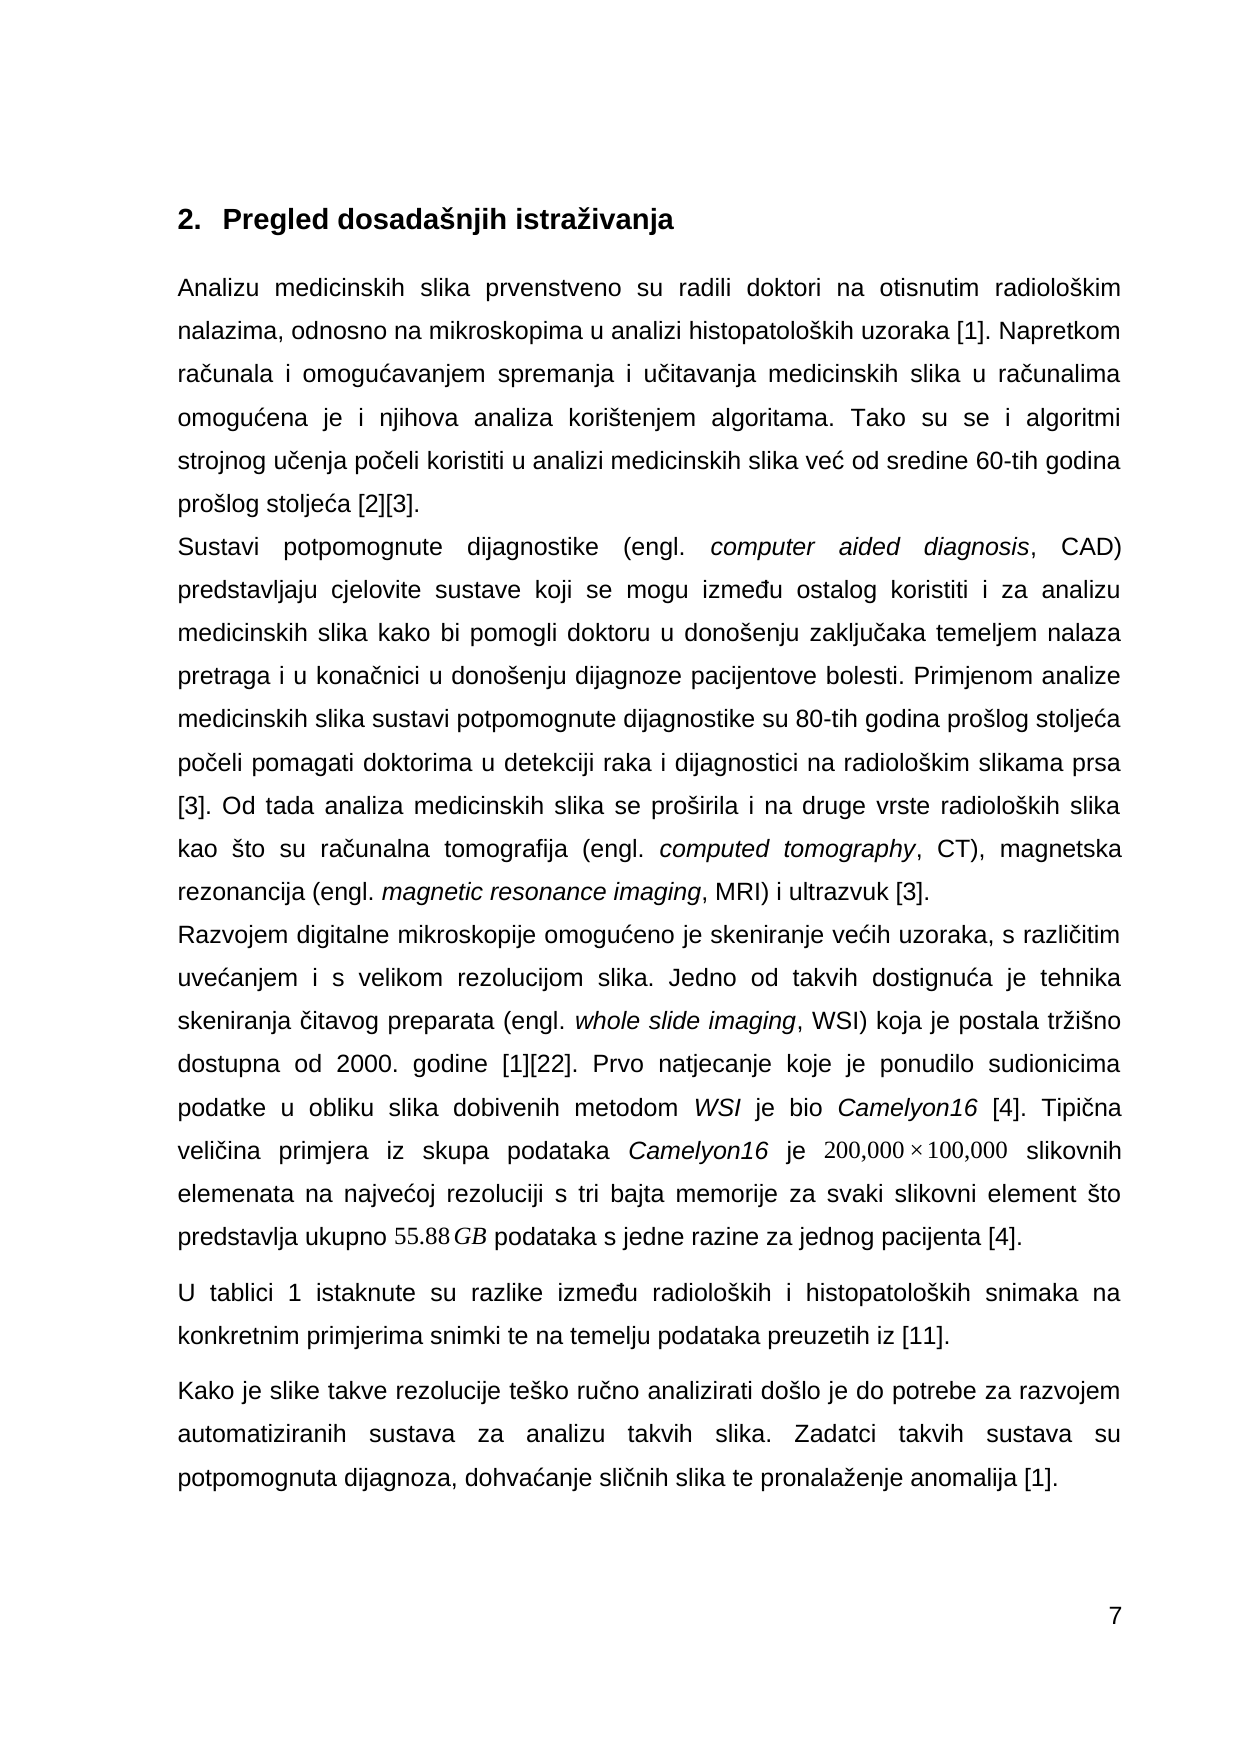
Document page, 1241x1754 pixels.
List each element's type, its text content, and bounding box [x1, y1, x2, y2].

text Razvojem digitalne mikroskopije omogućeno je skeniranje većih uzoraka, s različitim uvećanjem i s velikom rezolucijom slika. Jedno od takvih dostignuća je tehnika skeniranja čitavog preparata (engl. whole slide imaging, WSI) koja je postala tržišno dostupna od 2000. godine [1][22]. Prvo natjecanje koje je ponudilo sudionicima podatke u obliku slika dobivenih metodom WSI je bio Camelyon16 [4]. Tipična veličina primjera iz skupa podataka Camelyon16 je slikovnih elemenata na najvećoj rezoluciji s tri bajta memorije za svaki slikovni element što predstavlja ukupno podataka s jedne razine za jednog pacijenta [4]. [177, 920, 1122, 1251]
text U tablici 1 istaknute su razlike između radioloških i histopatoloških snimaka na konkretnim primjerima snimki te na temelju podataka preuzetih iz [11]. [177, 1278, 1122, 1349]
text Sustavi potpomognute dijagnostike (engl. computer aided diagnosis, CAD) predstavljaju cjelovite sustave koji se mogu između ostalog koristiti i za analizu medicinskih slika kako bi pomogli doktoru u donošenju zaključaka temeljem nalaza pretraga i u konačnici u donošenju dijagnoze pacijentove bolesti. Primjenom analize medicinskih slika sustavi potpomognute dijagnostike su 80-tih godina prošlog stoljeća počeli pomagati doktorima u detekciji raka i dijagnostici na radiološkim slikama prsa [3]. Od tada analiza medicinskih slika se proširila i na druge vrste radioloških slika kao što su računalna tomografija (engl. computed tomography, CT), magnetska rezonancija (engl. magnetic resonance imaging, MRI) i ultrazvuk [3]. [177, 532, 1122, 906]
text Kako je slike takve rezolucije teško ručno analizirati došlo je do potrebe za razvojem automatiziranih sustava za analizu takvih slika. Zadatci takvih sustava su potpomognuta dijagnoza, dohvaćanje sličnih slika te pronalaženje anomalija [1]. [177, 1376, 1122, 1491]
text Analizu medicinskih slika prvenstveno su radili doktori na otisnutim radiološkim nalazima, odnosno na mikroskopima u analizi histopatoloških uzoraka [1]. Napretkom računala i omogućavanjem spremanja i učitavanja medicinskih slika u računalima omogućena je i njihova analiza korištenjem algoritama. Tako su se i algoritmi strojnog učenja počeli koristiti u analizi medicinskih slika već od sredine 60-tih godina prošlog stoljeća [2][3]. [177, 273, 1122, 518]
subtitle Pregled dosadašnjih istraživanja [177, 202, 1122, 236]
